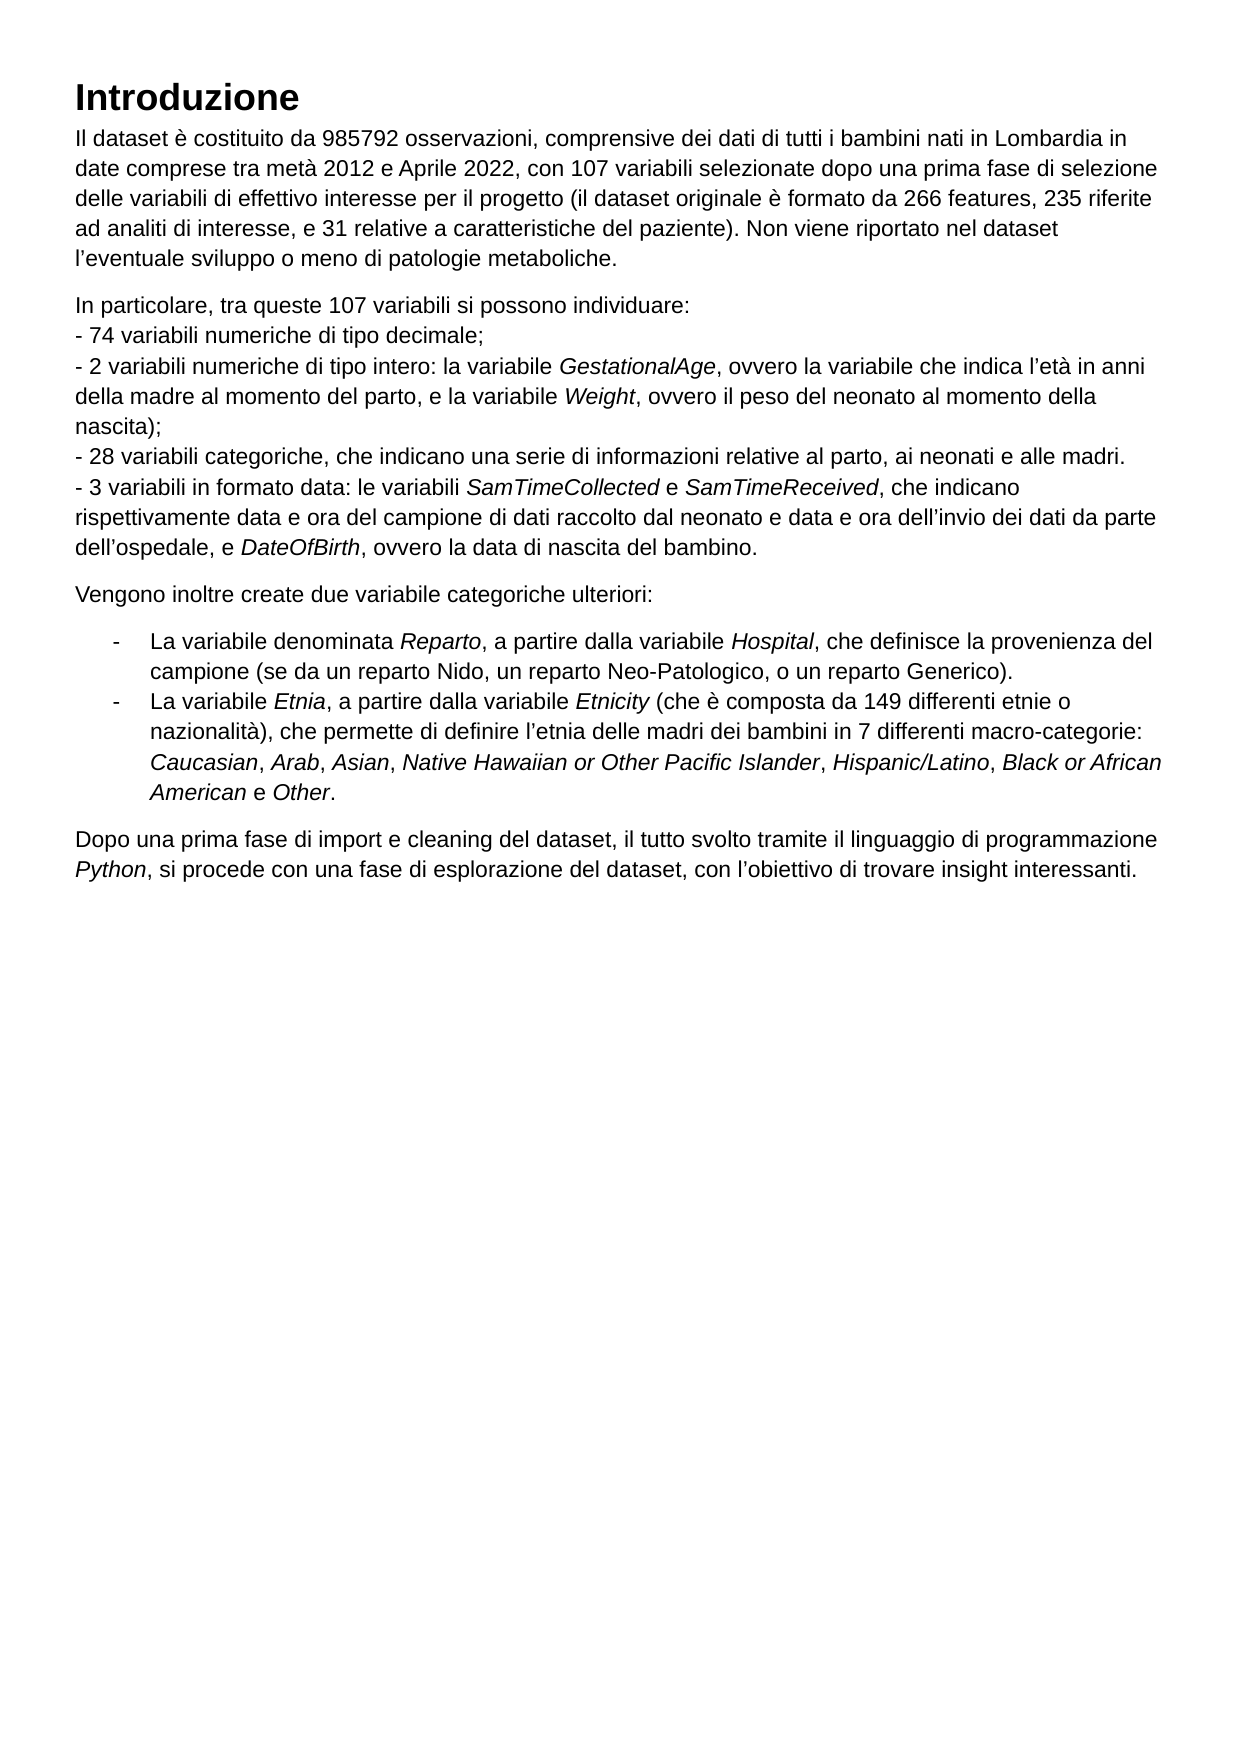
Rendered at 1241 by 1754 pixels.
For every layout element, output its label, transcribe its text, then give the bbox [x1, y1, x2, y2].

list La variabile Etnia, a partire dalla variabile Etnicity (che è composta da 149 differenti etnie o nazionalità), che permette di definire l’etnia delle madri dei bambini in 7 differenti macro-categorie: Caucasian, Arab, Asian, Native Hawaiian or Other Pacific Islander, Hispanic/Latino, Black or African American e Other. [112, 688, 1165, 805]
text Il dataset è costituito da 985792 osservazioni, comprensive dei dati di tutti i bambini nati in Lombardia in date comprese tra metà 2012 e Aprile 2022, con 107 variabili selezionate dopo una prima fase di selezione delle variabili di effettivo interesse per il progetto (il dataset originale è formato da 266 features, 235 riferite ad analiti di interesse, e 31 relative a caratteristiche del paziente). Non viene riportato nel dataset l’eventuale sviluppo o meno di patologie metaboliche. [75, 124, 1165, 272]
text Vengono inoltre create due variabile categoriche ulteriori: [75, 581, 1165, 607]
subtitle Introduzione [75, 75, 1165, 118]
text In particolare, tra queste 107 variabili si possono individuare: - 74 variabili numeriche di tipo decimale; - 2 variabili numeriche di tipo intero: la variabile GestationalAge, ovvero la variabile che indica l’età in anni della madre al momento del parto, e la variabile Weight, ovvero il peso del neonato al momento della nascita); - 28 variabili categoriche, che indicano una serie di informazioni relative al parto, ai neonati e alle madri. - 3 variabili in formato data: le variabili SamTimeCollected e SamTimeReceived, che indicano rispettivamente data e ora del campione di dati raccolto dal neonato e data e ora dell’invio dei dati da parte dell’ospedale, e DateOfBirth, ovvero la data di nascita del bambino. [75, 292, 1165, 560]
text Dopo una prima fase di import e cleaning del dataset, il tutto svolto tramite il linguaggio di programmazione Python, si procede con una fase di esplorazione del dataset, con l’obiettivo di trovare insight interessanti. [75, 826, 1165, 882]
list La variabile denominata Reparto, a partire dalla variabile Hospital, che definisce la provenienza del campione (se da un reparto Nido, un reparto Neo-Patologico, o un reparto Generico). [112, 628, 1165, 684]
